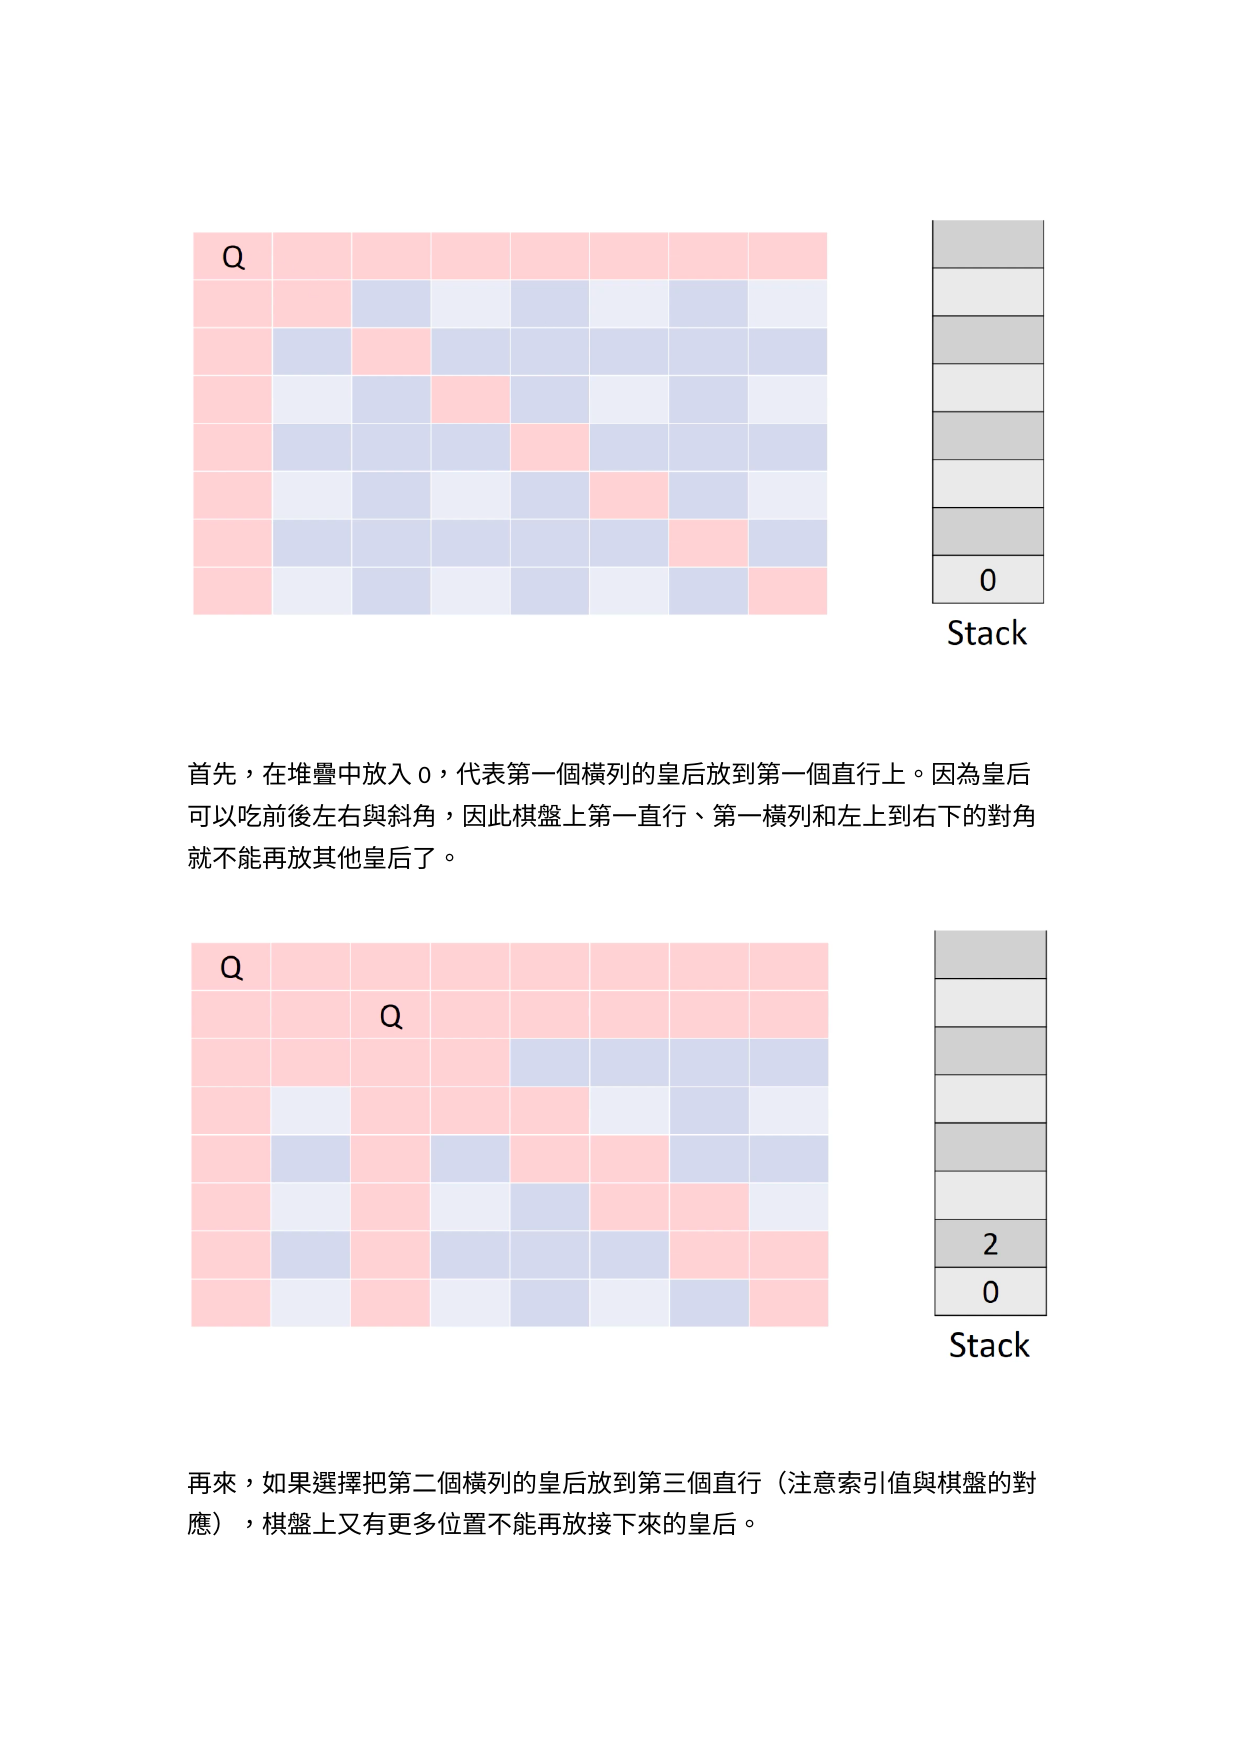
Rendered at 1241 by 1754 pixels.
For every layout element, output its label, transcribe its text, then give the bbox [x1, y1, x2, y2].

picture [187, 918, 1053, 1366]
picture [187, 210, 1053, 653]
text 首先，在堆疊中放入 0，代表第一個橫列的皇后放到第一個直行上。因為皇后可以吃前後左右與斜角，因此棋盤上第一直行、第一橫列和左上到右下的對角就不能再放其他皇后了。 [187, 752, 1053, 877]
text 再來，如果選擇把第二個橫列的皇后放到第三個直行（注意索引值與棋盤的對應），棋盤上又有更多位置不能再放接下來的皇后。 [187, 1460, 1053, 1544]
